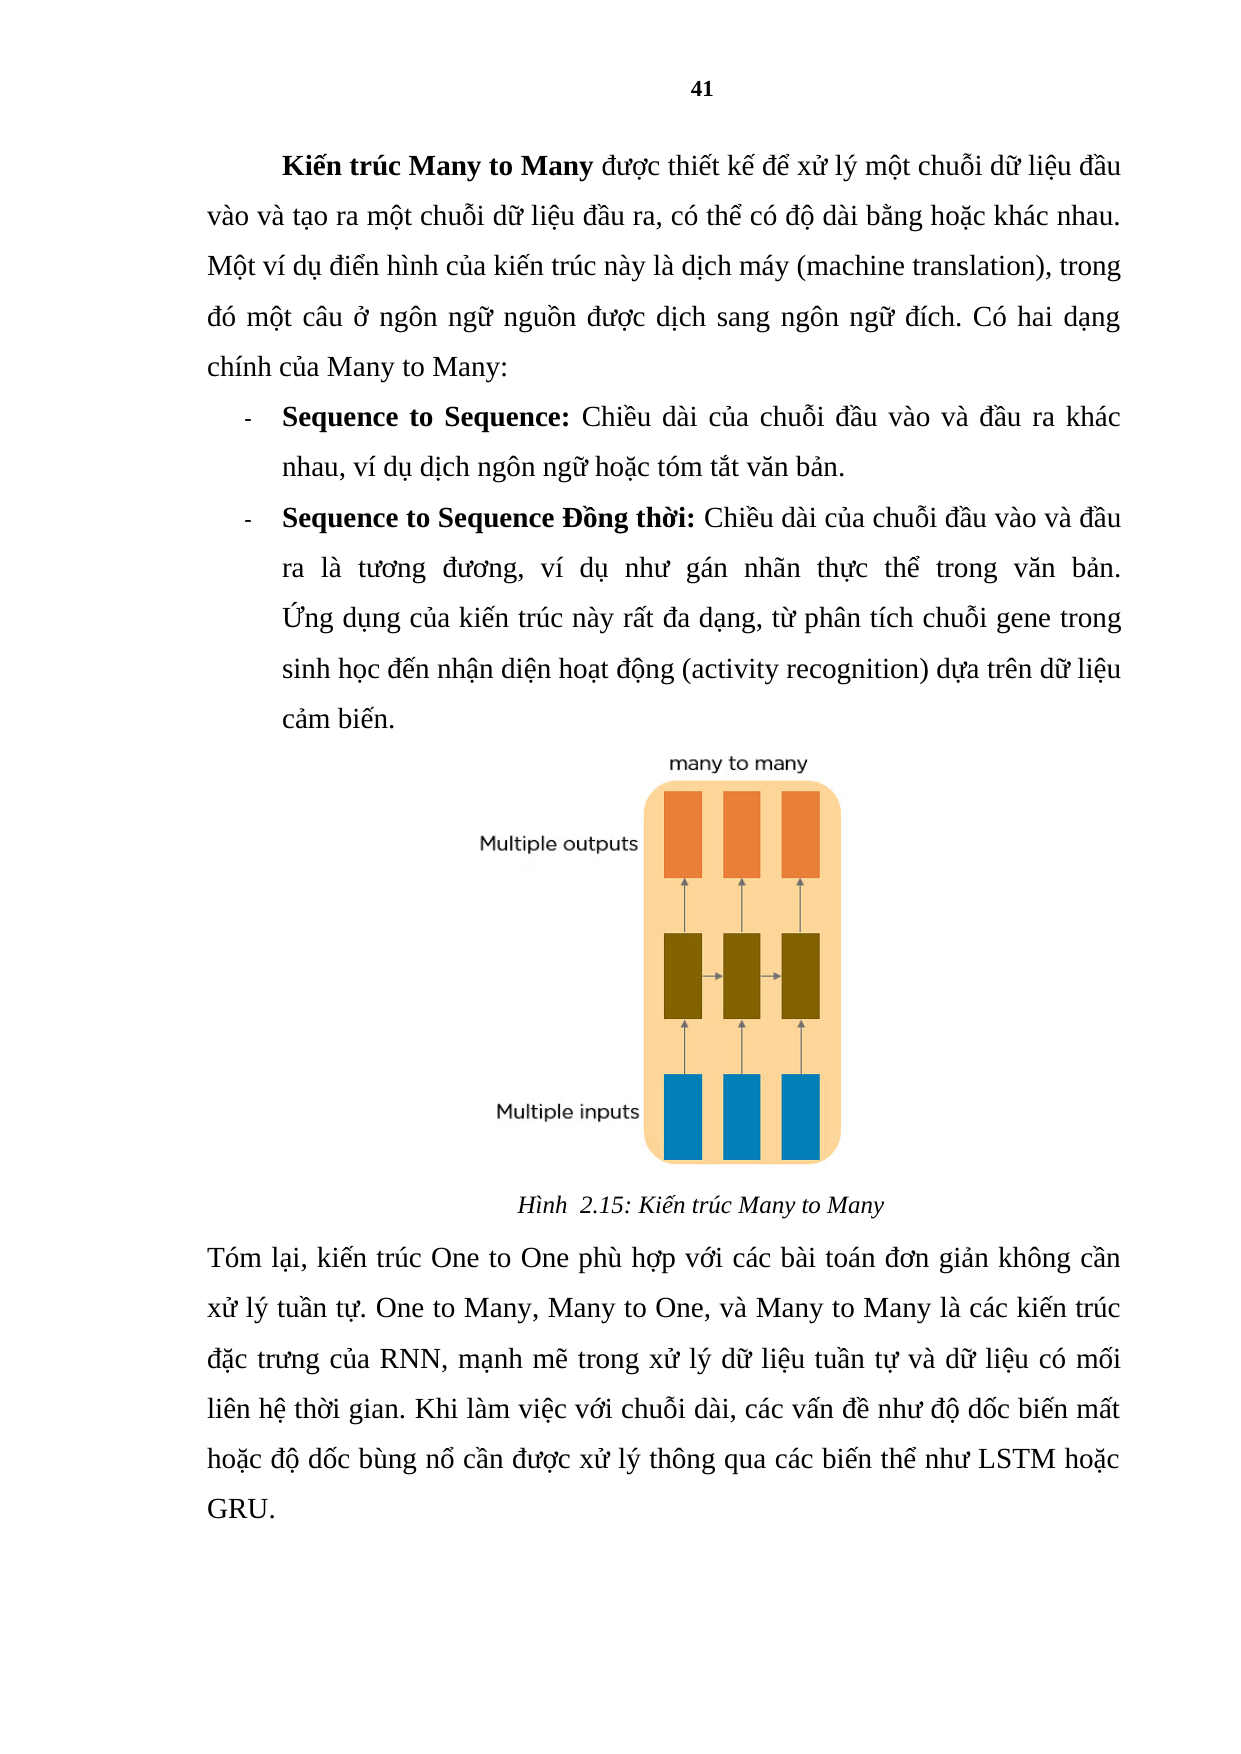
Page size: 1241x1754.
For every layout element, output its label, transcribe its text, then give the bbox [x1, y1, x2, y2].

text Tóm lại, kiến trúc One to One phù hợp với các bài toán đơn giản không cần xử lý tuần tự. One to Many, Many to One, và Many to Many là các kiến trúc đặc trưng của RNN, mạnh mẽ trong xử lý dữ liệu tuần tự và dữ liệu có mối liên hệ thời gian. Khi làm việc với chuỗi dài, các vấn đề như độ dốc biến mất hoặc độ dốc bùng nổ cần được xử lý thông qua các biến thể như LSTM hoặc GRU. [207, 1240, 1122, 1525]
list Sequence to Sequence: Chiều dài của chuỗi đầu vào và đầu ra khác nhau, ví dụ dịch ngôn ngữ hoặc tóm tắt văn bản. [244, 399, 1122, 483]
picture [470, 751, 859, 1178]
text Kiến trúc Many to Many được thiết kế để xử lý một chuỗi dữ liệu đầu vào và tạo ra một chuỗi dữ liệu đầu ra, có thể có độ dài bằng hoặc khác nhau. Một ví dụ điển hình của kiến trúc này là dịch máy (machine translation), trong đó một câu ở ngôn ngữ nguồn được dịch sang ngôn ngữ đích. Có hai dạng chính của Many to Many: [207, 148, 1122, 382]
list Sequence to Sequence Đồng thời: Chiều dài của chuỗi đầu vào và đầu ra là tương đương, ví dụ như gán nhãn thực thể trong văn bản. Ứng dụng của kiến trúc này rất đa dạng, từ phân tích chuỗi gene trong sinh học đến nhận diện hoạt động (activity recognition) dựa trên dữ liệu cảm biến. [244, 500, 1122, 735]
